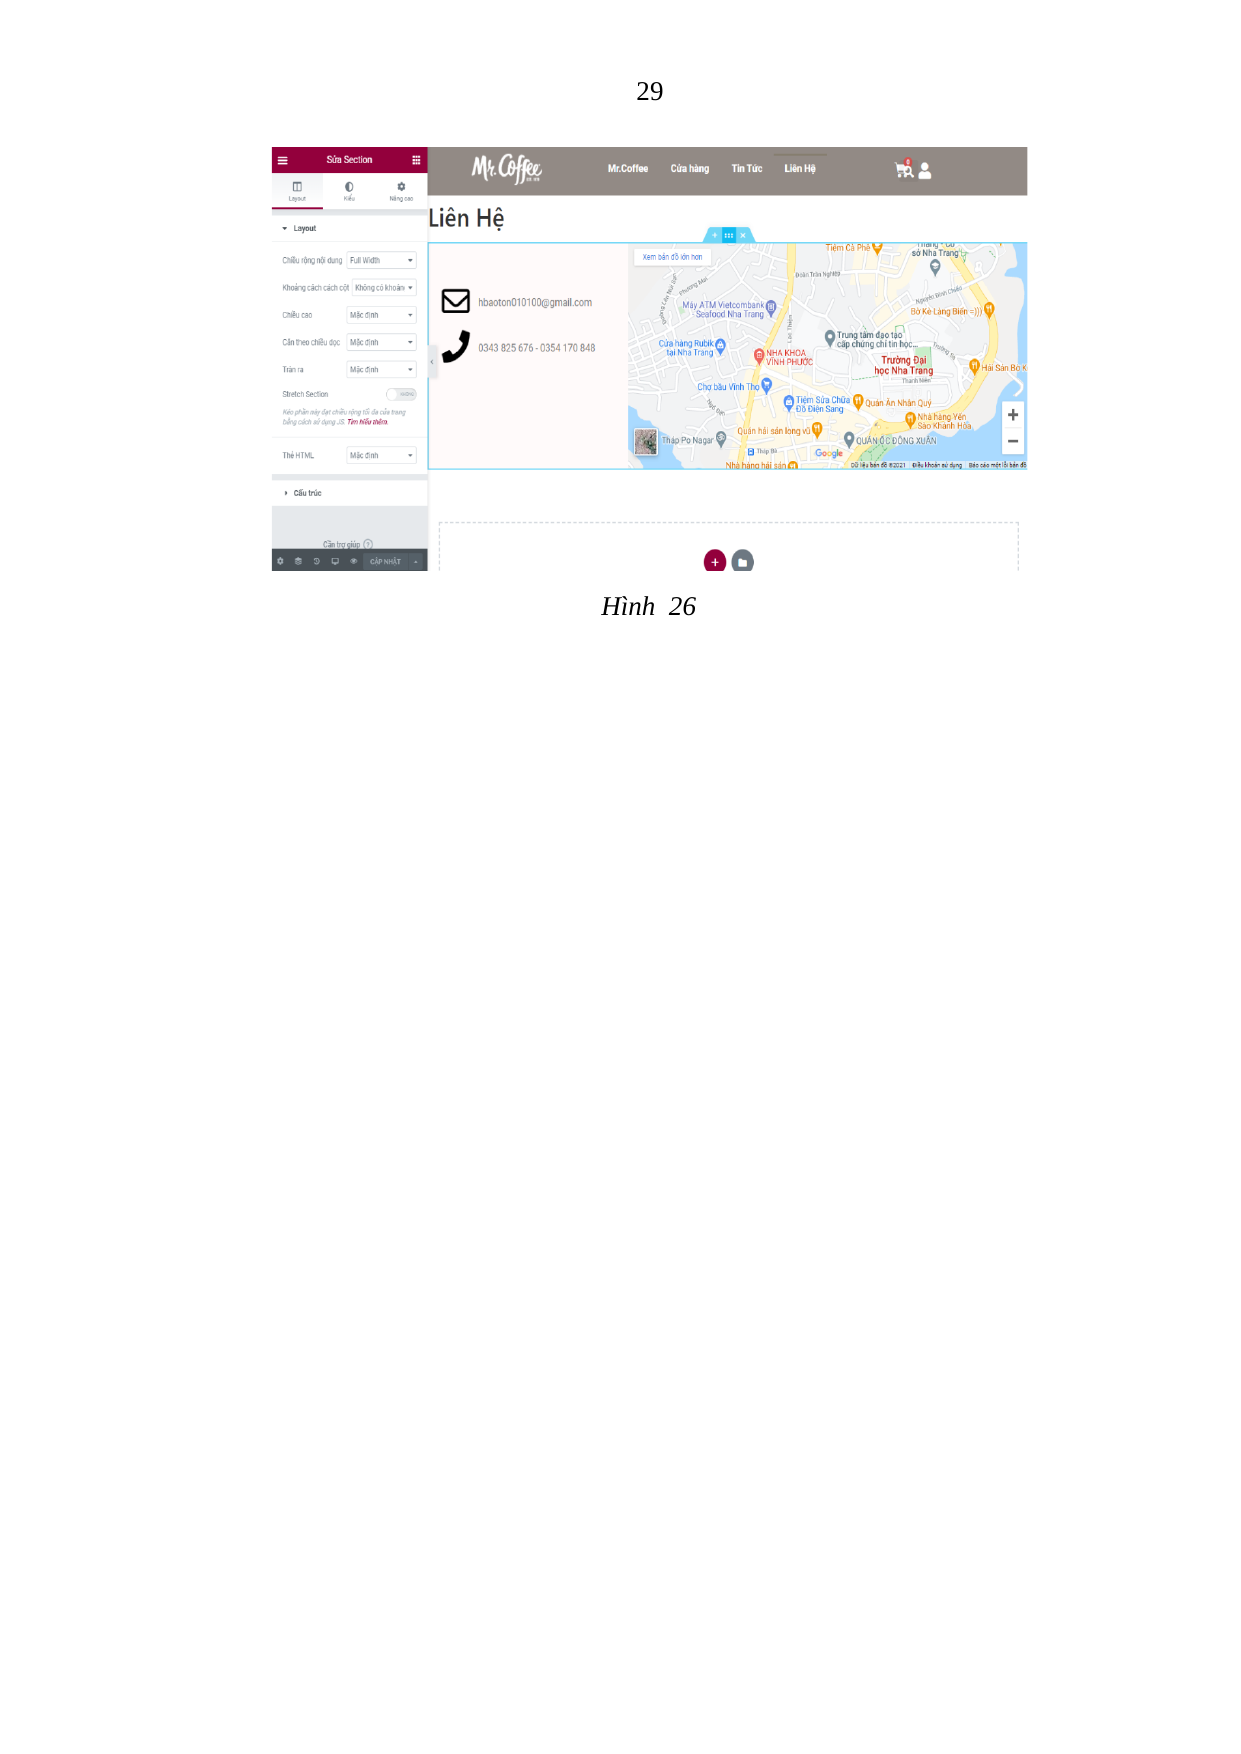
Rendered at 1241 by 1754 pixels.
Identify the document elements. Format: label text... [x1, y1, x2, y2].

picture [271, 147, 1028, 571]
